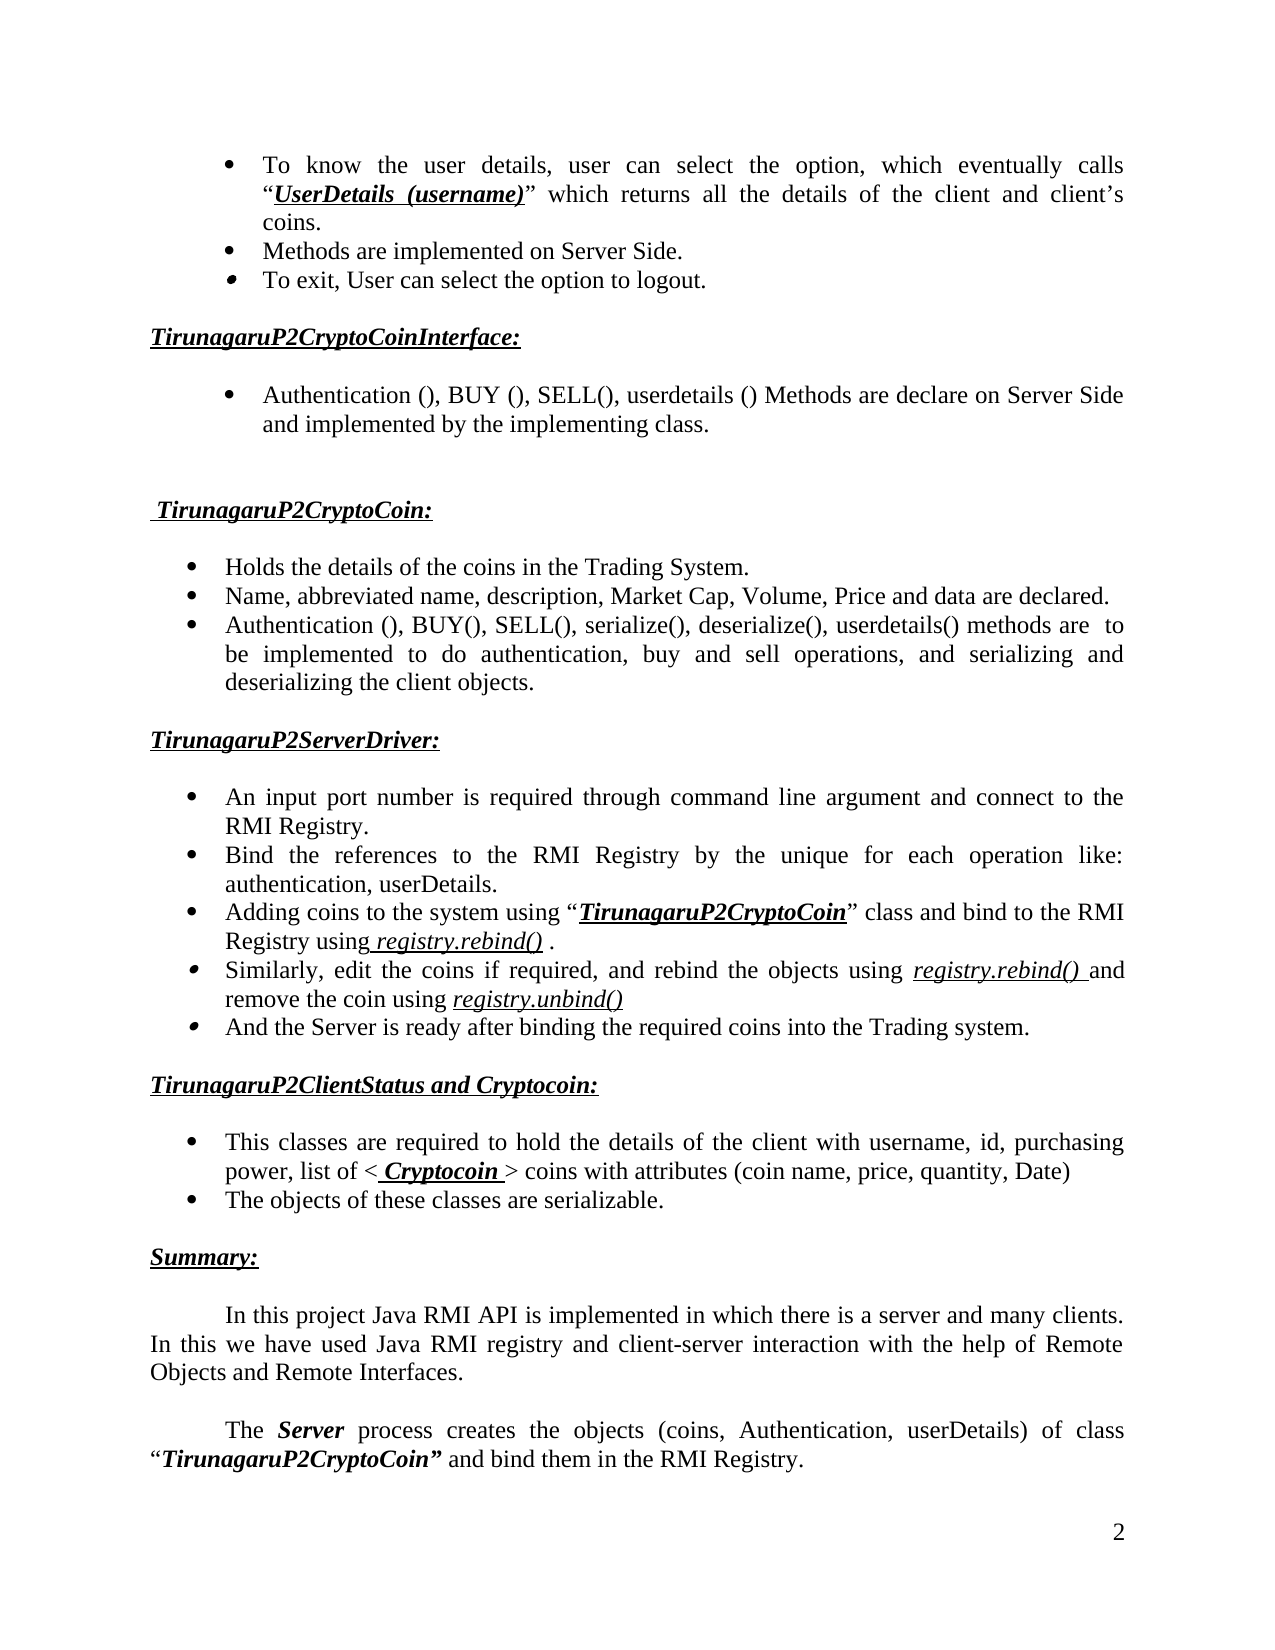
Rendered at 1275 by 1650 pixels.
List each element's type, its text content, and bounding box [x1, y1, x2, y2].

list Authentication (), BUY (), SELL(), userdetails () Methods are declare on Server Side and implemented by the implementing class. [225, 380, 1125, 437]
text TirunagaruP2CryptoCoin: [150, 495, 1125, 524]
list This classes are required to hold the details of the client with username, id, purchasing power, list of < Cryptocoin > coins with attributes (coin name, price, quantity, Date) [187, 1127, 1125, 1185]
text TirunagaruP2ClientStatus and Cryptocoin: [150, 1070, 1125, 1099]
text Summary: [150, 1242, 1125, 1271]
text TirunagaruP2CryptoCoinInterface: [150, 322, 1125, 351]
list An input port number is required through command line argument and connect to the RMI Registry. [187, 782, 1125, 840]
list Methods are implemented on Server Side. [225, 236, 1125, 265]
list Holds the details of the coins in the Trading System. [187, 552, 1125, 581]
list Authentication (), BUY(), SELL(), serialize(), deserialize(), userdetails() methods are to be implemented to do authentication, buy and sell operations, and serializing and deserializing the client objects. [187, 610, 1125, 696]
list The objects of these classes are serializable. [187, 1185, 1125, 1214]
text TirunagaruP2ServerDriver: [150, 725, 1125, 754]
list Bind the references to the RMI Registry by the unique for each operation like: authentication, userDetails. [187, 840, 1125, 897]
list And the Server is ready after binding the required coins into the Trading system. [187, 1012, 1125, 1041]
text The Server process creates the objects (coins, Authentication, userDetails) of class “TirunagaruP2CryptoCoin” and bind them in the RMI Registry. [150, 1415, 1125, 1472]
list Similarly, edit the coins if required, and rebind the objects using registry.rebind() and remove the coin using registry.unbind() [187, 955, 1125, 1012]
list To know the user details, user can select the option, which eventually calls “UserDetails (username)” which returns all the details of the client and client’s coins. [225, 150, 1125, 236]
text In this project Java RMI API is implemented in which there is a server and many clients. In this we have used Java RMI registry and client-server interaction with the help of Remote Objects and Remote Interfaces. [150, 1300, 1125, 1386]
list Adding coins to the system using “TirunagaruP2CryptoCoin” class and bind to the RMI Registry using registry.rebind() . [187, 897, 1125, 955]
list To exit, User can select the option to logout. [225, 265, 1125, 294]
list Name, abbreviated name, description, Market Cap, Volume, Price and data are declared. [187, 581, 1125, 610]
